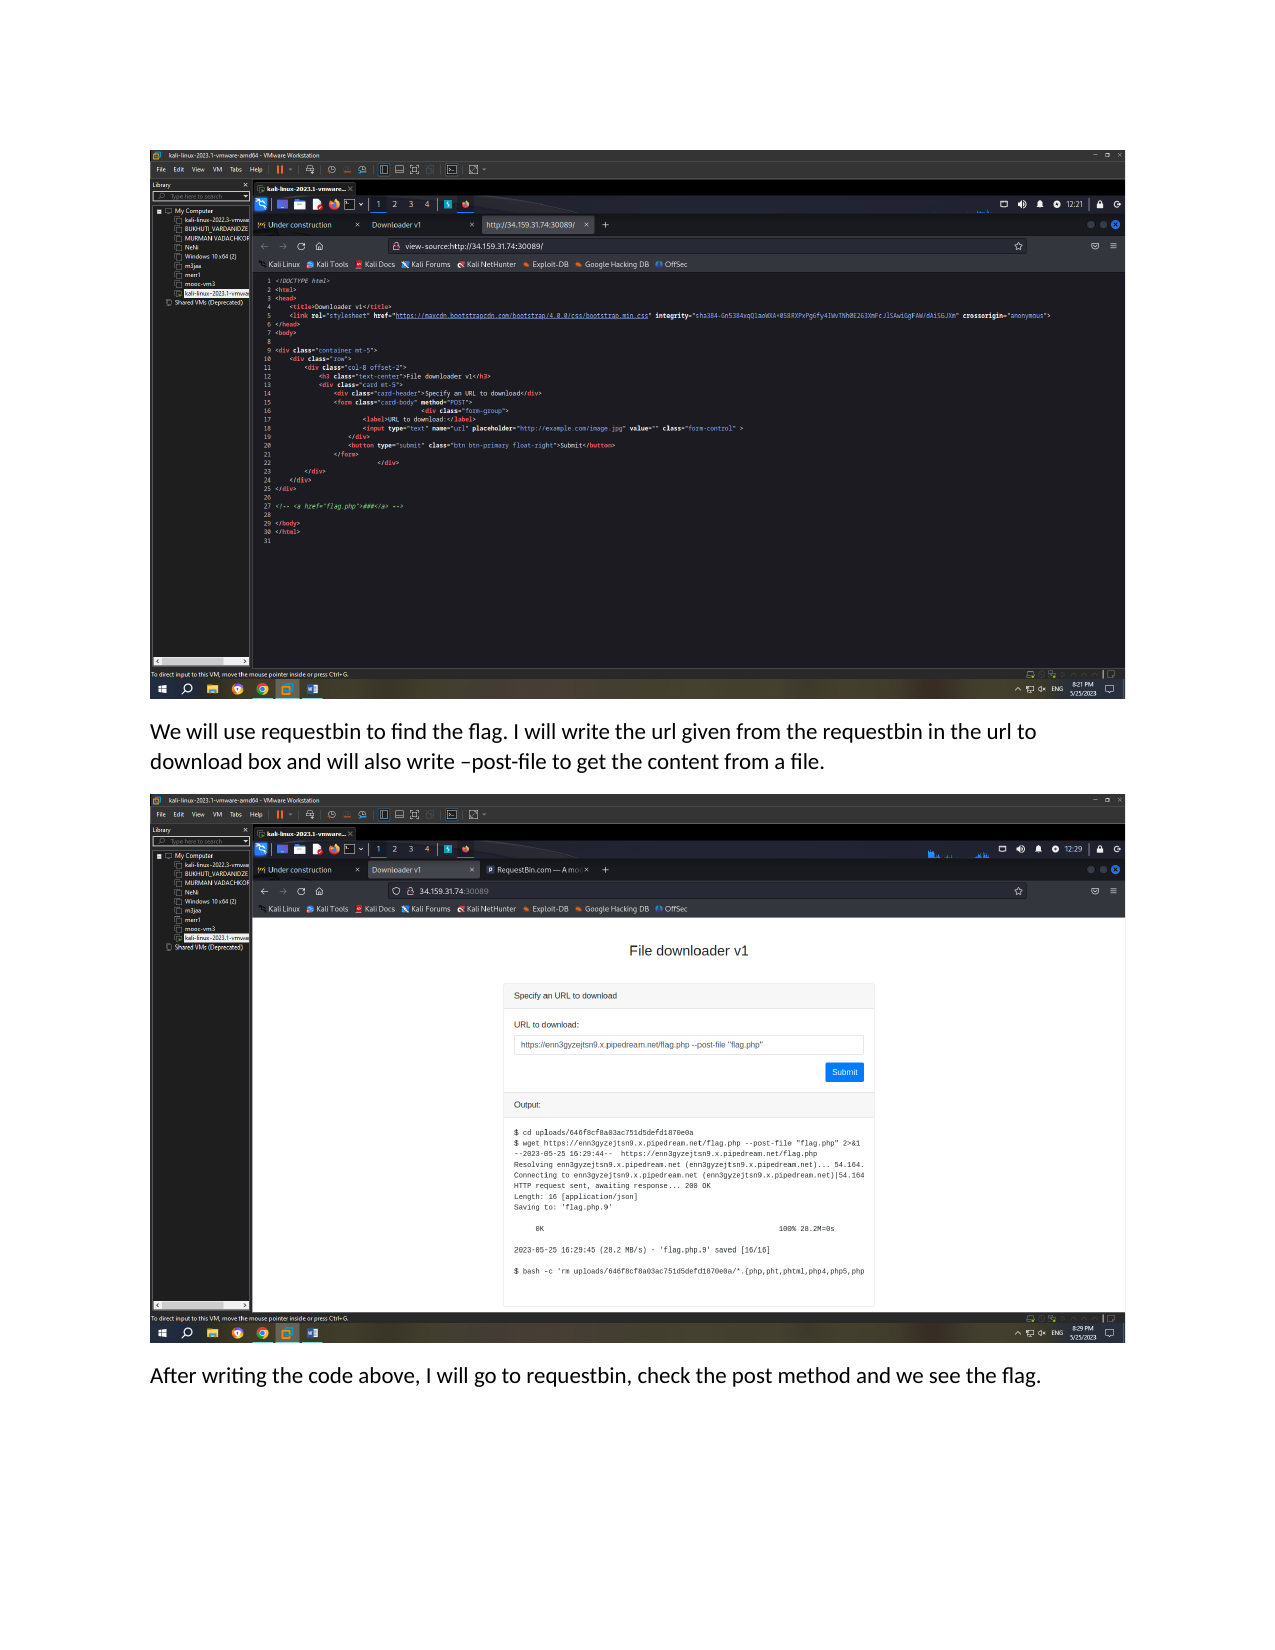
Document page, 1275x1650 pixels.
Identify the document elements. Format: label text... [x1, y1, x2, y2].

text After writing the code above, I will go to requestbin, check the post method and we see the flag. [150, 1362, 1125, 1390]
picture [150, 150, 1125, 699]
text We will use requestbin to find the flag. I will write the url given from the requestbin in the url to download box and will also write –post-file to get the content from a file. [150, 717, 1125, 776]
picture [150, 794, 1125, 1343]
